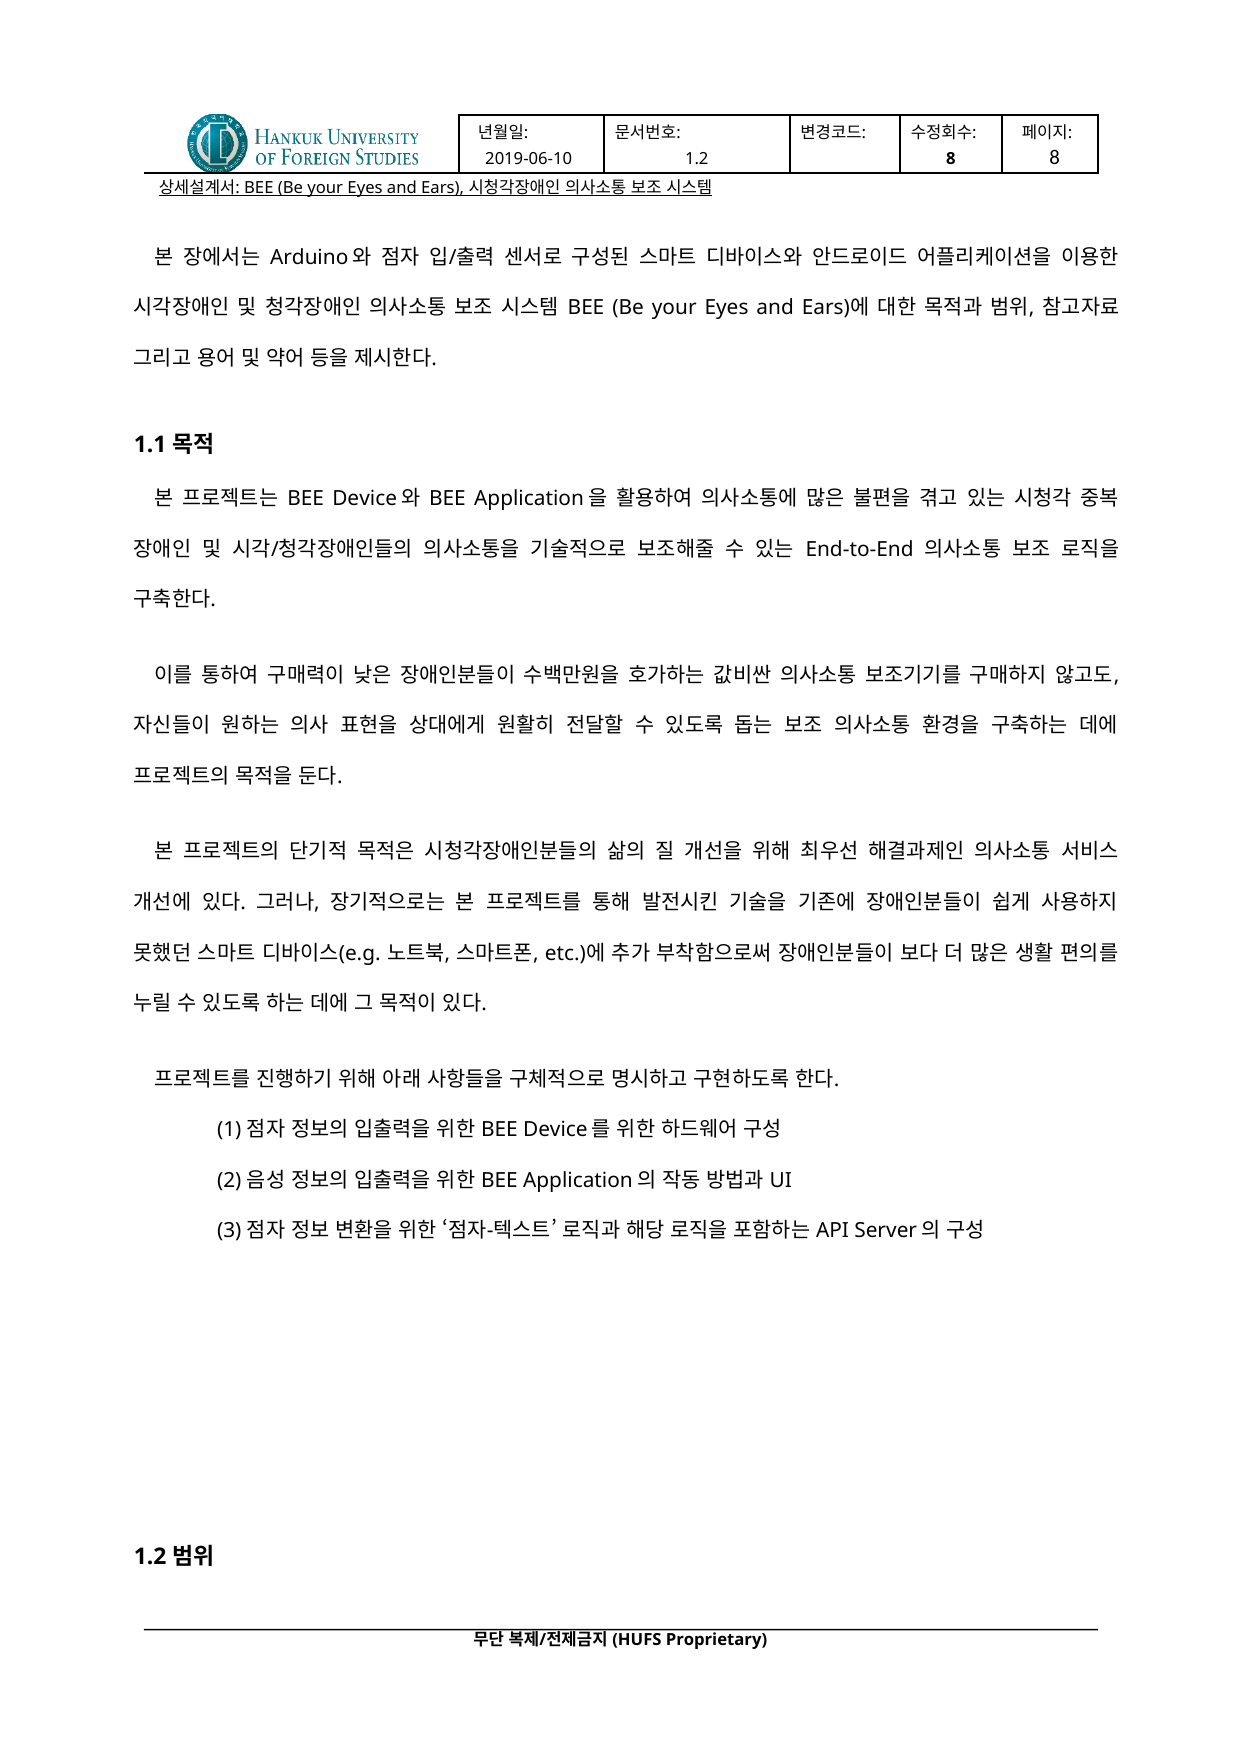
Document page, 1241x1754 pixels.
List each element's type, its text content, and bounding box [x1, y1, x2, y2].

text 본 프로젝트는 BEE Device와 BEE Application을 활용하여 의사소통에 많은 불편을 겪고 있는 시청각 중복 장애인 및 시각/청각장애인들의 의사소통을 기술적으로 보조해줄 수 있는 End-to-End 의사소통 보조 로직을 구축한다. [133, 465, 1119, 617]
text (1) 점자 정보의 입출력을 위한 BEE Device를 위한 하드웨어 구성 [133, 1096, 1119, 1147]
text (3) 점자 정보 변환을 위한 ‘점자-텍스트’ 로직과 해당 로직을 포함하는 API Server의 구성 [133, 1197, 1119, 1248]
text 프로젝트를 진행하기 위해 아래 사항들을 구체적으로 명시하고 구현하도록 한다. [133, 1046, 1119, 1096]
subtitle 1.2 범위 [133, 1538, 1107, 1571]
subtitle 1.1 목적 [133, 426, 1107, 459]
text 이를 통하여 구매력이 낮은 장애인분들이 수백만원을 호가하는 값비싼 의사소통 보조기기를 구매하지 않고도, 자신들이 원하는 의사 표현을 상대에게 원활히 전달할 수 있도록 돕는 보조 의사소통 환경을 구축하는 데에 프로젝트의 목적을 둔다. [133, 642, 1119, 793]
picture [187, 114, 419, 172]
text 본 장에서는 Arduino와 점자 입/출력 센서로 구성된 스마트 디바이스와 안드로이드 어플리케이션을 이용한 시각장애인 및 청각장애인 의사소통 보조 시스템 BEE (Be your Eyes and Ears)에 대한 목적과 범위, 참고자료 그리고 용어 및 약어 등을 제시한다. [133, 224, 1119, 375]
text 본 프로젝트의 단기적 목적은 시청각장애인분들의 삶의 질 개선을 위해 최우선 해결과제인 의사소통 서비스 개선에 있다. 그러나, 장기적으로는 본 프로젝트를 통해 발전시킨 기술을 기존에 장애인분들이 쉽게 사용하지 못했던 스마트 디바이스(e.g. 노트북, 스마트폰, etc.)에 추가 부착함으로써 장애인분들이 보다 더 많은 생활 편의를 누릴 수 있도록 하는 데에 그 목적이 있다. [133, 818, 1119, 1021]
text (2) 음성 정보의 입출력을 위한 BEE Application의 작동 방법과 UI [133, 1147, 1119, 1197]
